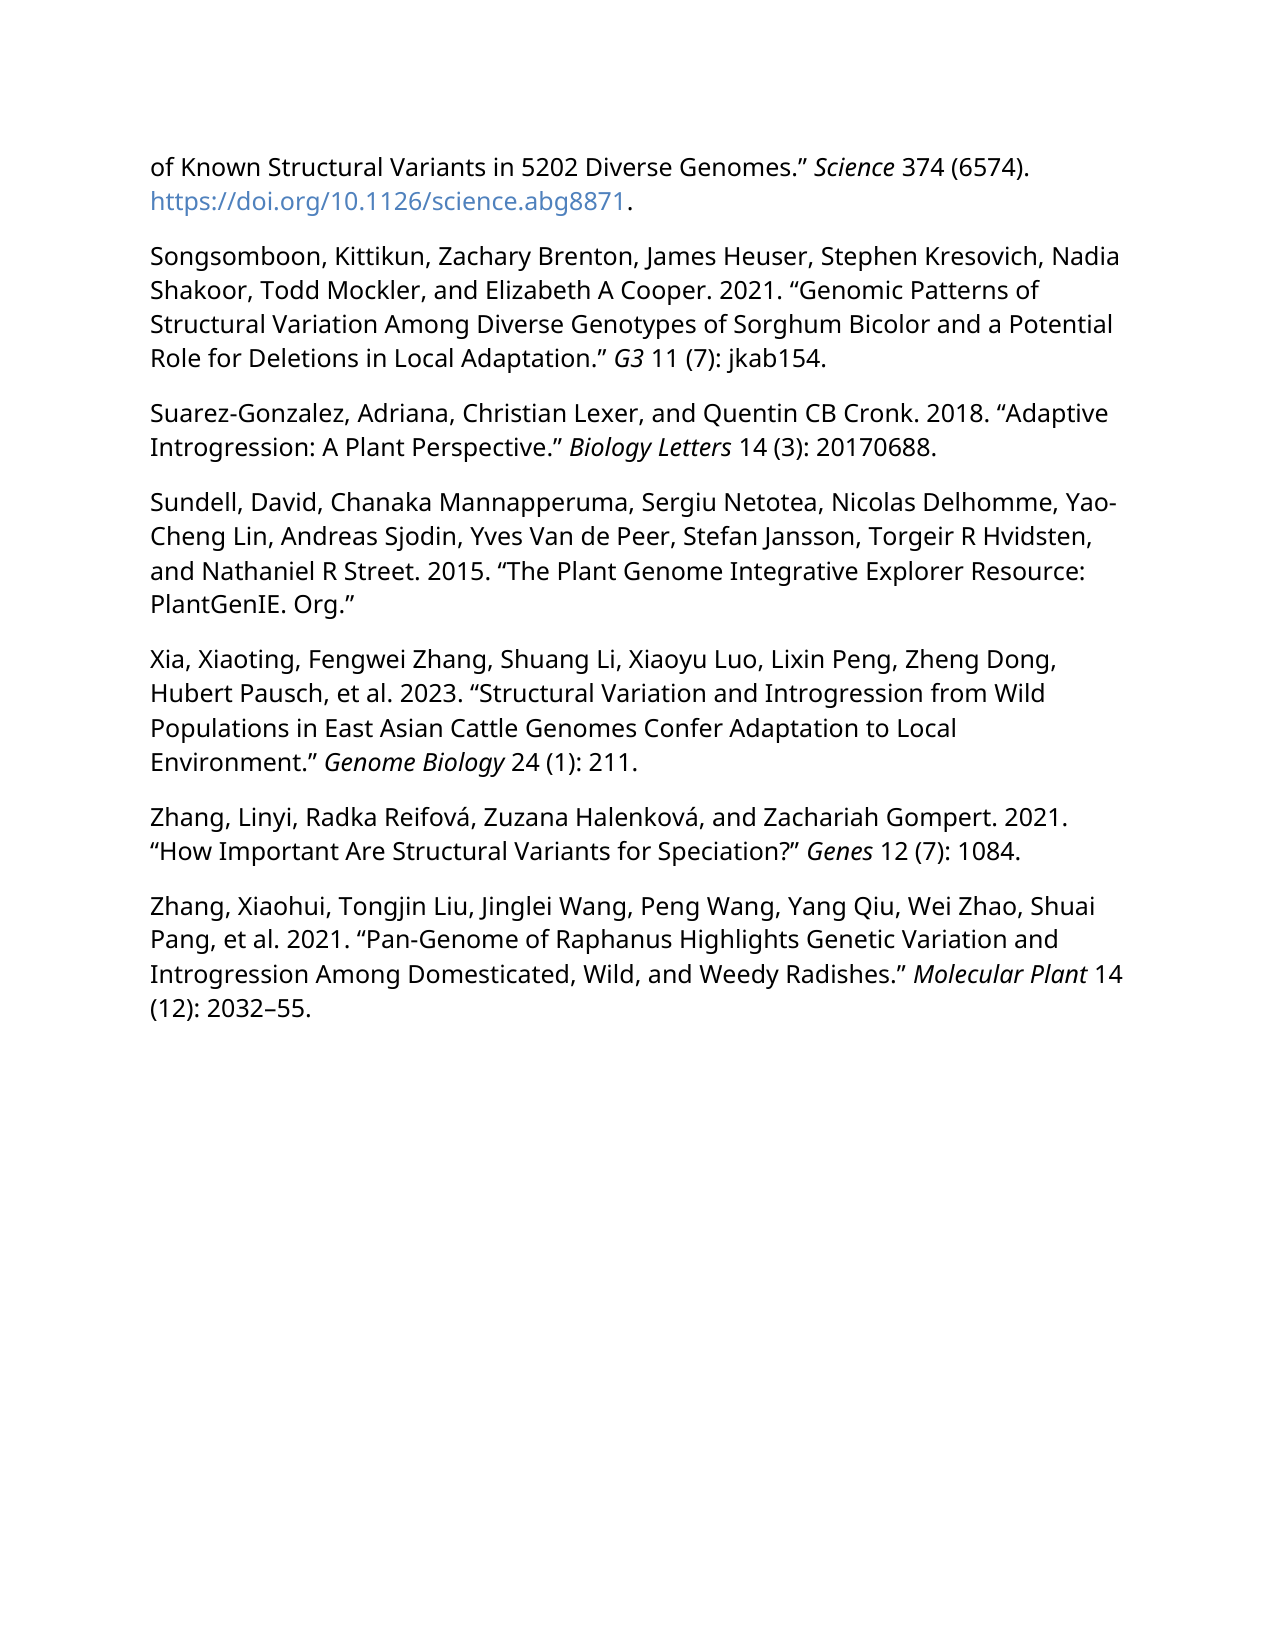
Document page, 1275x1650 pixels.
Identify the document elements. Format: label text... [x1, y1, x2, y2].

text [150, 150, 1125, 218]
text Suarez-Gonzalez, Adriana, Christian Lexer, and Quentin CB Cronk. 2018. “Adaptive Introgression: A Plant Perspective.” Biology Letters 14 (3): 20170688. [150, 396, 1125, 464]
text Xia, Xiaoting, Fengwei Zhang, Shuang Li, Xiaoyu Luo, Lixin Peng, Zheng Dong, Hubert Pausch, et al. 2023. “Structural Variation and Introgression from Wild Populations in East Asian Cattle Genomes Confer Adaptation to Local Environment.” Genome Biology 24 (1): 211. [150, 642, 1125, 778]
text Zhang, Xiaohui, Tongjin Liu, Jinglei Wang, Peng Wang, Yang Qiu, Wei Zhao, Shuai Pang, et al. 2021. “Pan-Genome of Raphanus Highlights Genetic Variation and Introgression Among Domesticated, Wild, and Weedy Radishes.” Molecular Plant 14 (12): 2032–55. [150, 888, 1125, 1024]
text Zhang, Linyi, Radka Reifová, Zuzana Halenková, and Zachariah Gompert. 2021. “How Important Are Structural Variants for Speciation?” Genes 12 (7): 1084. [150, 799, 1125, 867]
text Sundell, David, Chanaka Mannapperuma, Sergiu Netotea, Nicolas Delhomme, Yao-Cheng Lin, Andreas Sjodin, Yves Van de Peer, Stefan Jansson, Torgeir R Hvidsten, and Nathaniel R Street. 2015. “The Plant Genome Integrative Explorer Resource: PlantGenIE. Org.” [150, 485, 1125, 621]
text Songsomboon, Kittikun, Zachary Brenton, James Heuser, Stephen Kresovich, Nadia Shakoor, Todd Mockler, and Elizabeth A Cooper. 2021. “Genomic Patterns of Structural Variation Among Diverse Genotypes of Sorghum Bicolor and a Potential Role for Deletions in Local Adaptation.” G3 11 (7): jkab154. [150, 239, 1125, 375]
